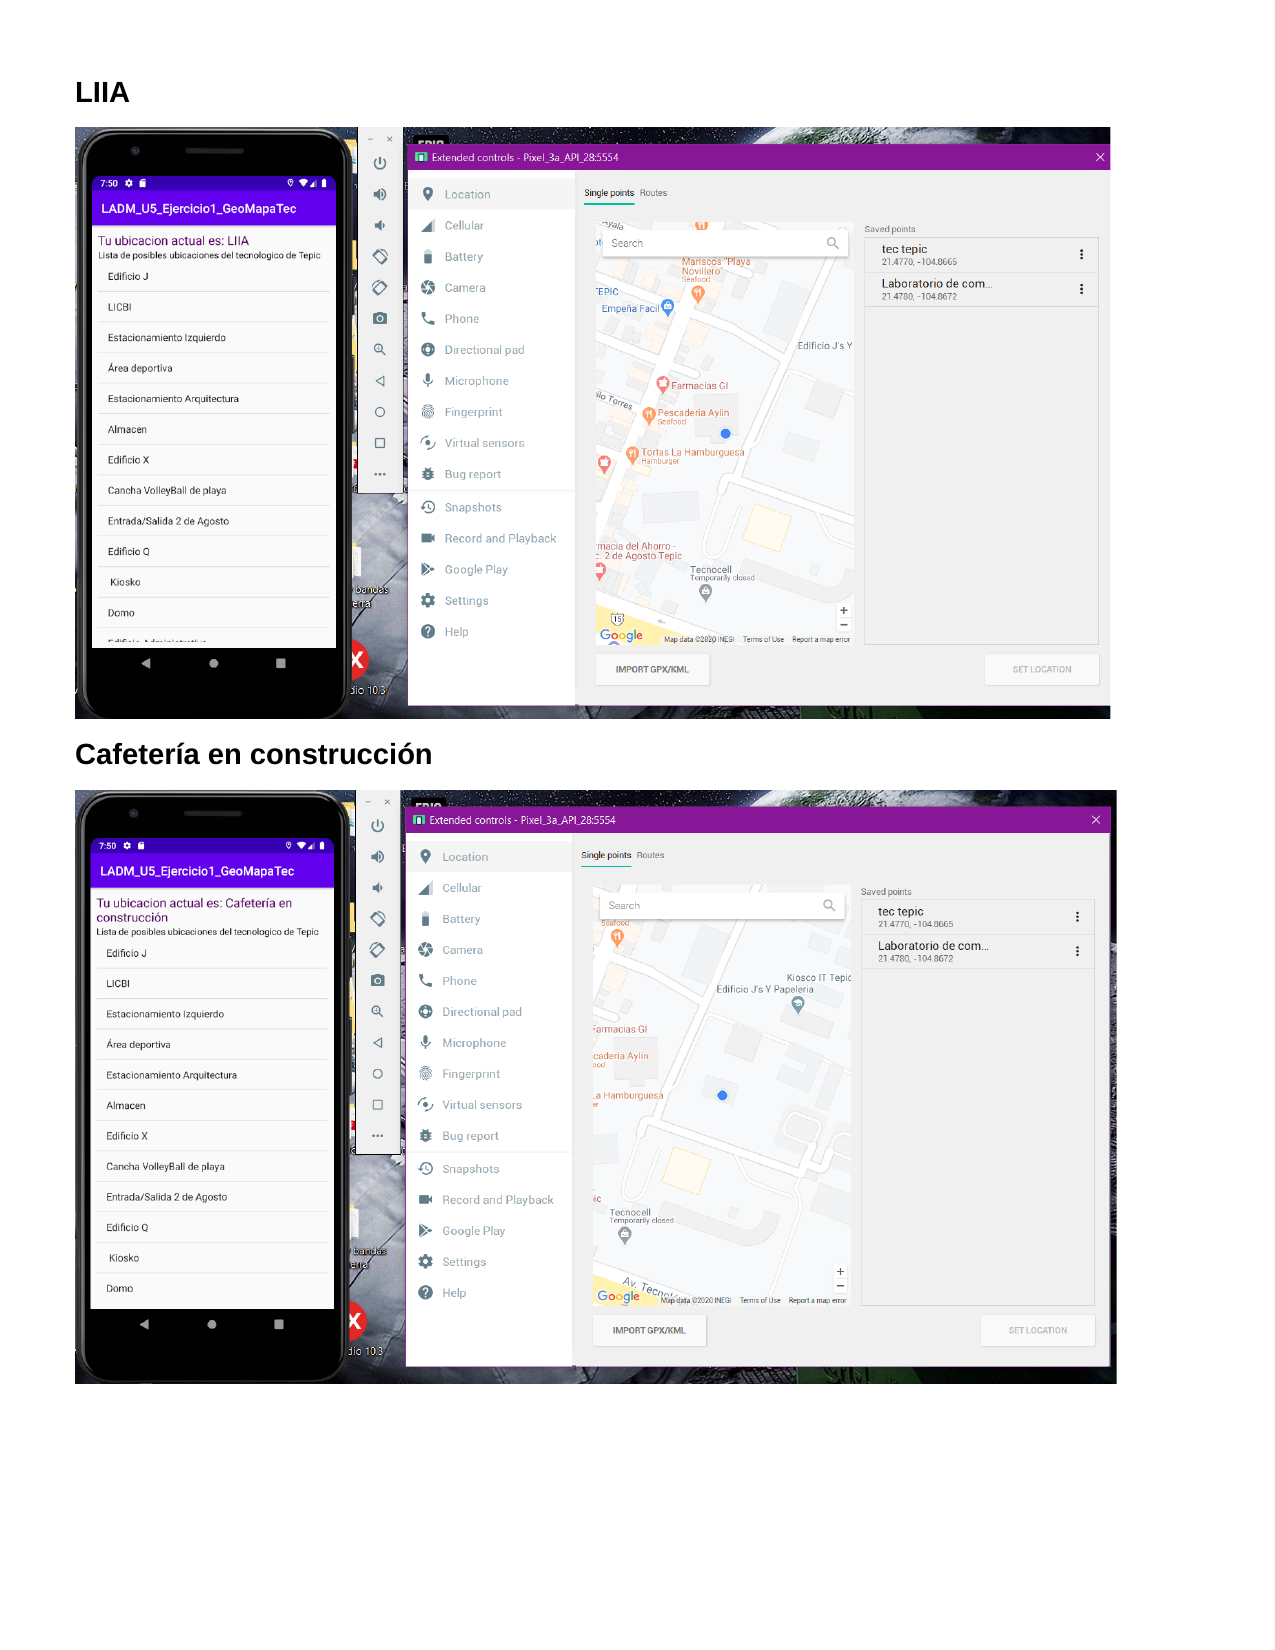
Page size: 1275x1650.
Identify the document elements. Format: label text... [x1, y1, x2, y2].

text Cafetería en construcción [75, 737, 1200, 771]
picture [75, 790, 1117, 1384]
picture [75, 127, 1111, 719]
text LIIA [75, 75, 1200, 108]
